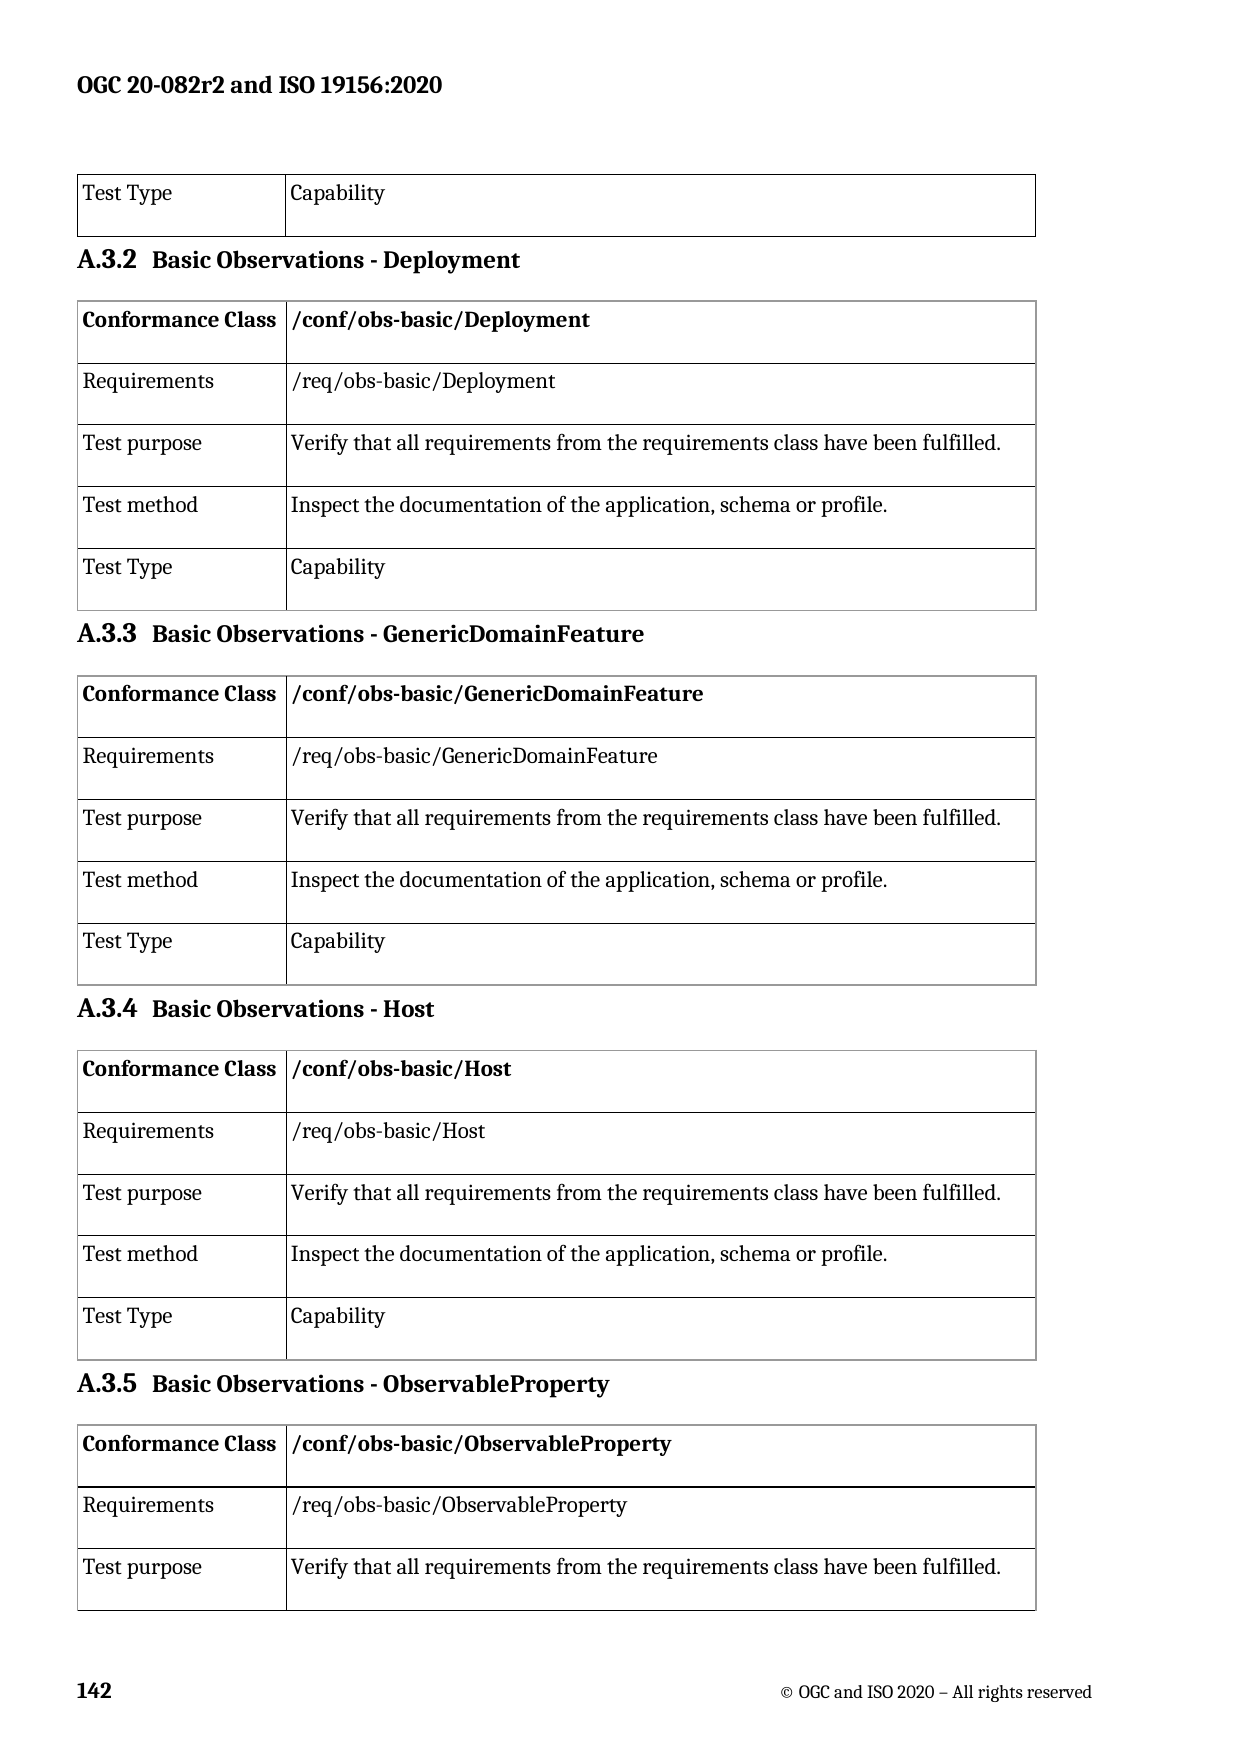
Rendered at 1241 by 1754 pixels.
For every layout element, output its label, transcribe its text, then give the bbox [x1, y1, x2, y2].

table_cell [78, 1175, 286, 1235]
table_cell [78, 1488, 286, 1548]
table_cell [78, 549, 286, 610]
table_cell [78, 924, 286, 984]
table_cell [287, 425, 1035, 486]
text Basic Observations - Deployment [77, 243, 1092, 275]
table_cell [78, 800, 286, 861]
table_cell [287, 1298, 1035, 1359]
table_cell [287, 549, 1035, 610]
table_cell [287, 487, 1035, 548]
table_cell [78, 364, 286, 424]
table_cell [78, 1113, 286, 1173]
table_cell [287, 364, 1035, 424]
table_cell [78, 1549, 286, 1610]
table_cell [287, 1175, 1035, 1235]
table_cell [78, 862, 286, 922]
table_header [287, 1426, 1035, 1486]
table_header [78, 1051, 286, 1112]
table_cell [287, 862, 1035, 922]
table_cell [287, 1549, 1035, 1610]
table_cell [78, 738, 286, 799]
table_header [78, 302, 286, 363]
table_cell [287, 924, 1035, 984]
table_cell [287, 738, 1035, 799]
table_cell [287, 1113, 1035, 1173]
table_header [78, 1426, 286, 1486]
text Basic Observations - Host [77, 992, 1092, 1024]
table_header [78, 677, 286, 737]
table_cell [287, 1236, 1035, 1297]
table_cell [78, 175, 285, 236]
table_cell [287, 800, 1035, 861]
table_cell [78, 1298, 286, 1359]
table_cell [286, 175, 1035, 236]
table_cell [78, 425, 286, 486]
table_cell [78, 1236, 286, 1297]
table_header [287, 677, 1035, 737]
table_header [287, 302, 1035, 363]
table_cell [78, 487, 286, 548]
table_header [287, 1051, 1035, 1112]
text Basic Observations - GenericDomainFeature [77, 617, 1092, 650]
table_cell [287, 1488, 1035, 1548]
text Basic Observations - ObservableProperty [77, 1367, 1092, 1399]
